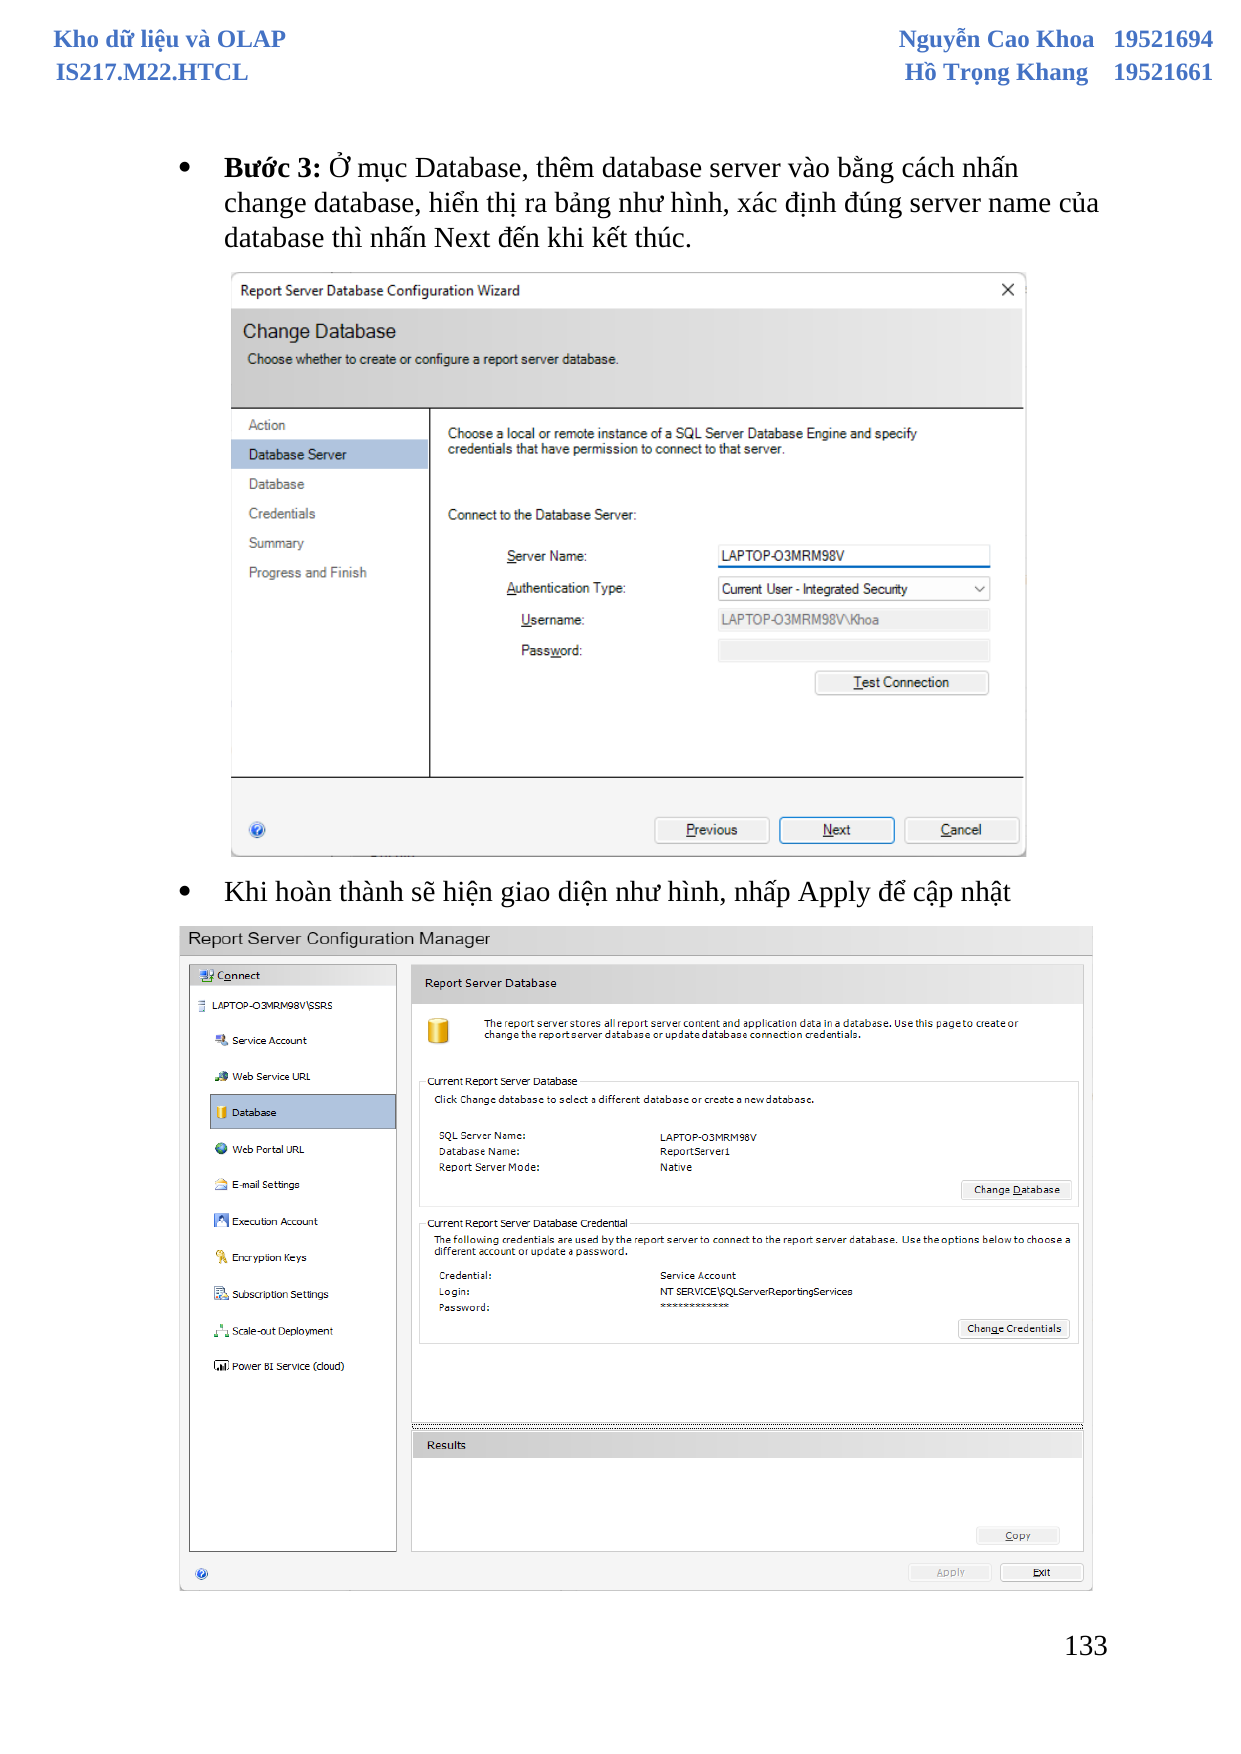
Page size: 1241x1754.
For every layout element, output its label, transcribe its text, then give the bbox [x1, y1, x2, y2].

picture [179, 926, 1093, 1591]
picture [231, 272, 1027, 857]
list Khi hoàn thành sẽ hiện giao diện như hình, nhấp Apply để cập nhật [179, 874, 1107, 908]
list Bước 3: Ở mục Database, thêm database server vào bằng cách nhấn change database, hiển thị ra bảng như hình, xác định đúng server name của database thì nhấn Next đến khi kết thúc. [179, 150, 1107, 254]
